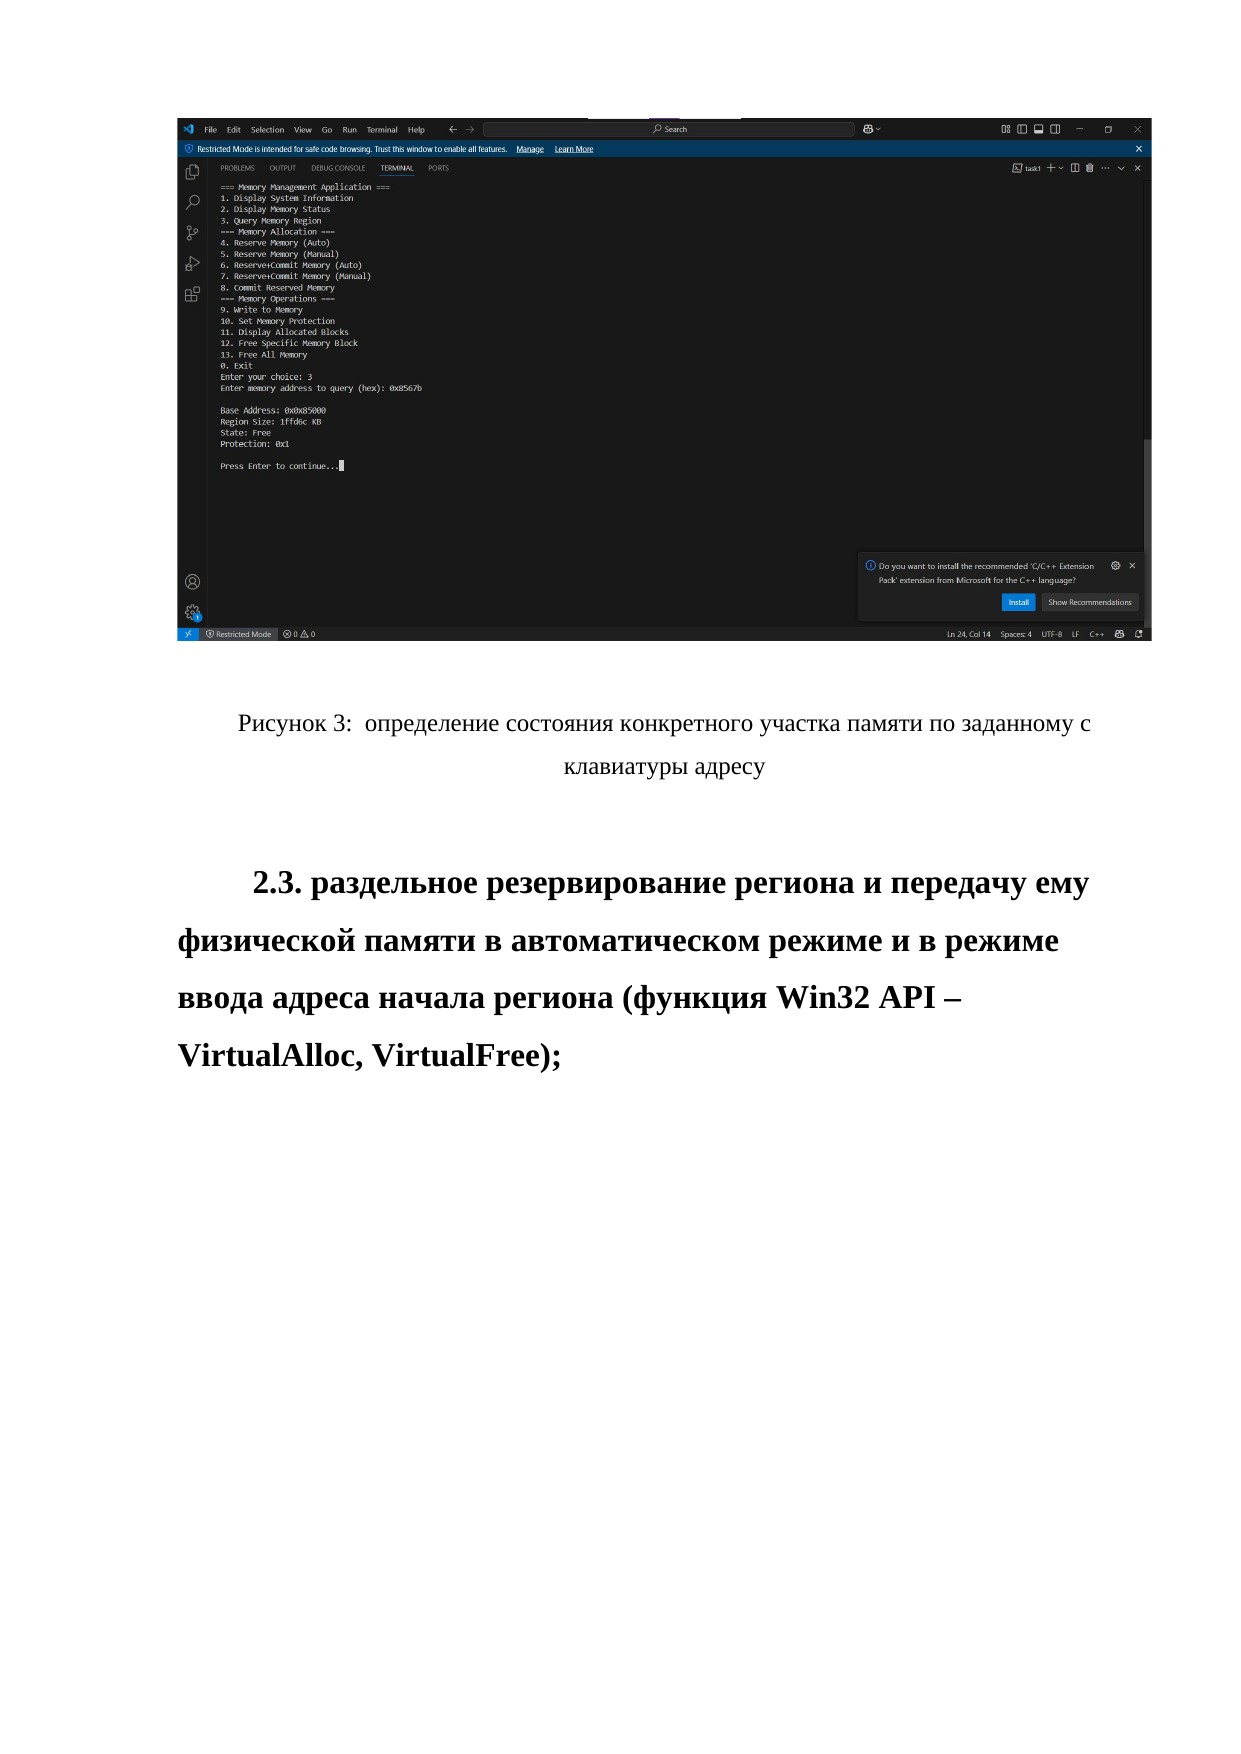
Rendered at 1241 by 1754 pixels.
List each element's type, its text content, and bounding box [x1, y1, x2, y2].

text Рисунок 3: определение состояния конкретного участка памяти по заданному с клавиатуры адресу [177, 708, 1152, 780]
picture [177, 118, 1152, 641]
subtitle 2.3. раздельное резервирование региона и передачу ему физической памяти в автоматическом режиме и в режиме ввода адреса начала региона (функция Win32 API – VirtualAlloc, VirtualFree); [177, 862, 1152, 1073]
